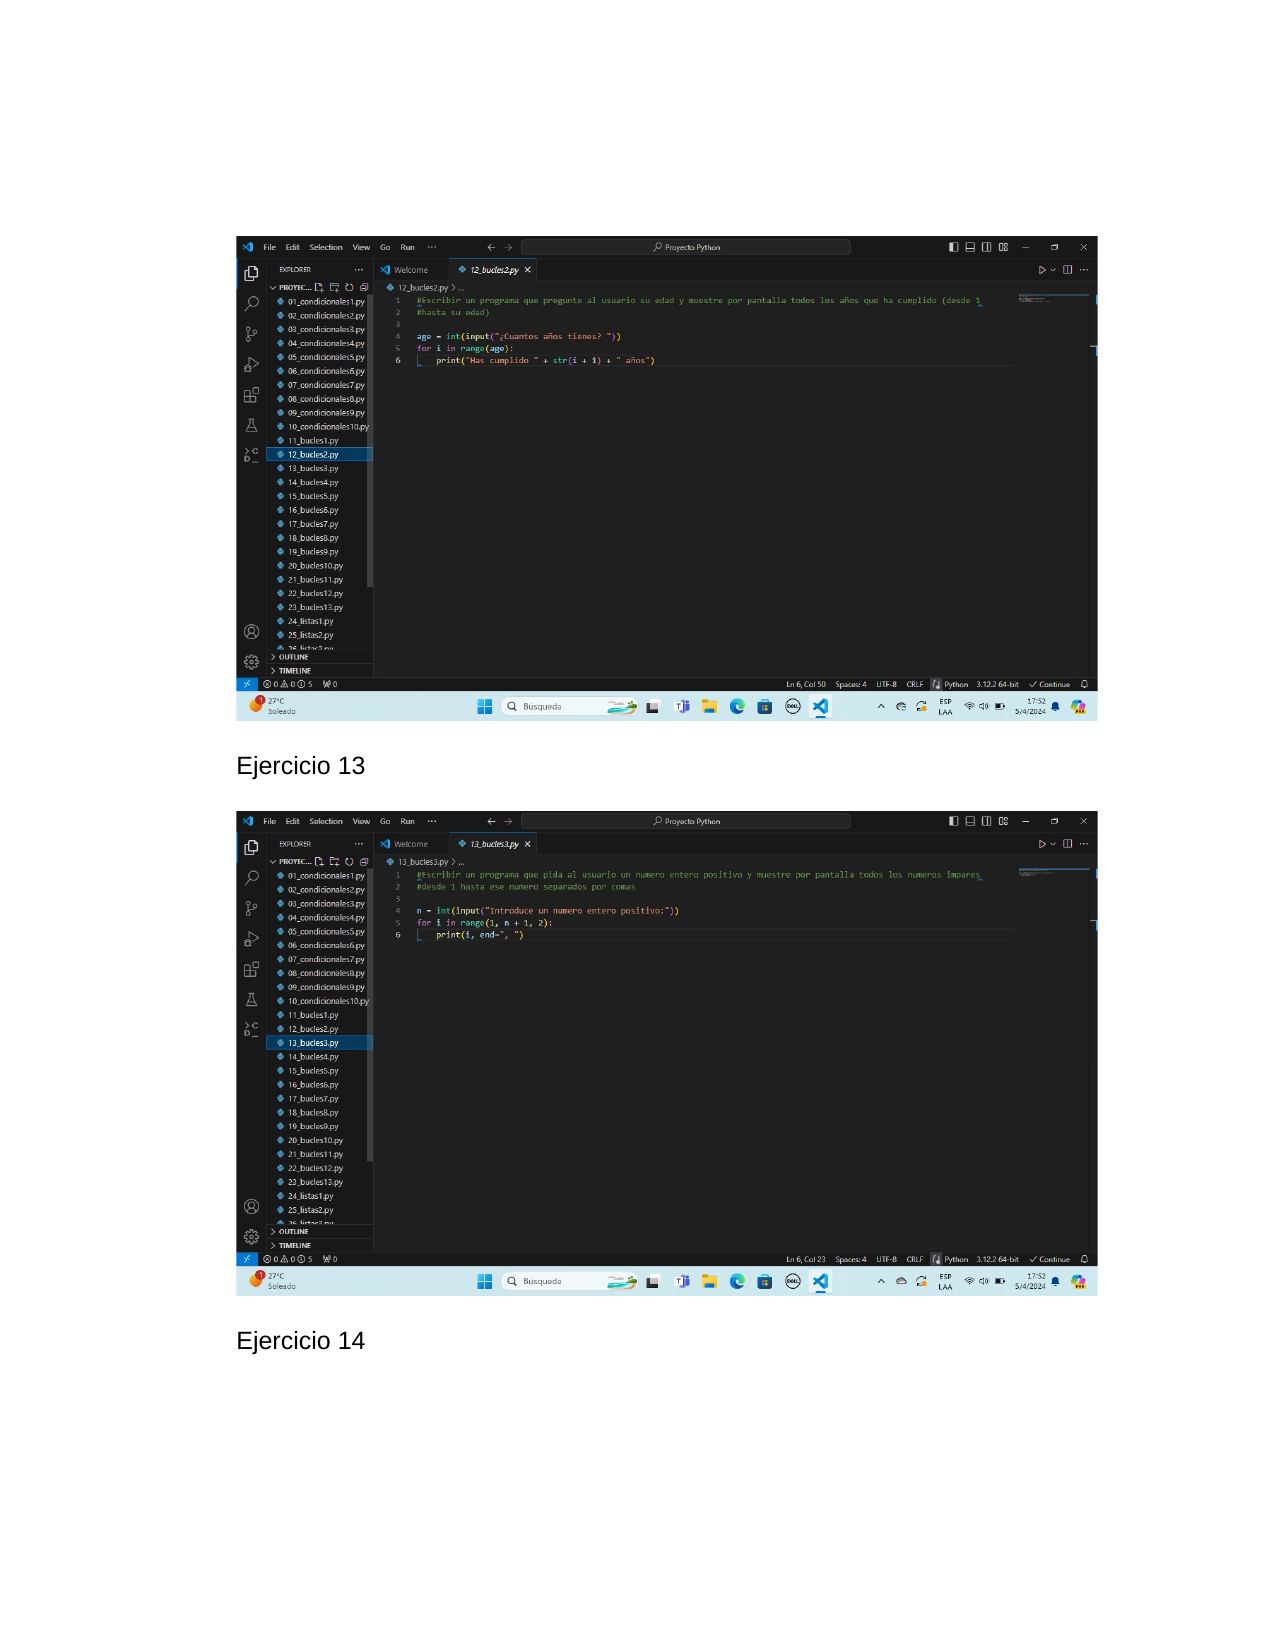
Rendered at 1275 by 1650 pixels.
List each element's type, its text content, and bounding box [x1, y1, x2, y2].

text Ejercicio 13 [236, 751, 1098, 780]
picture [236, 236, 1098, 721]
text Ejercicio 14 [236, 1326, 1098, 1355]
picture [236, 811, 1098, 1296]
